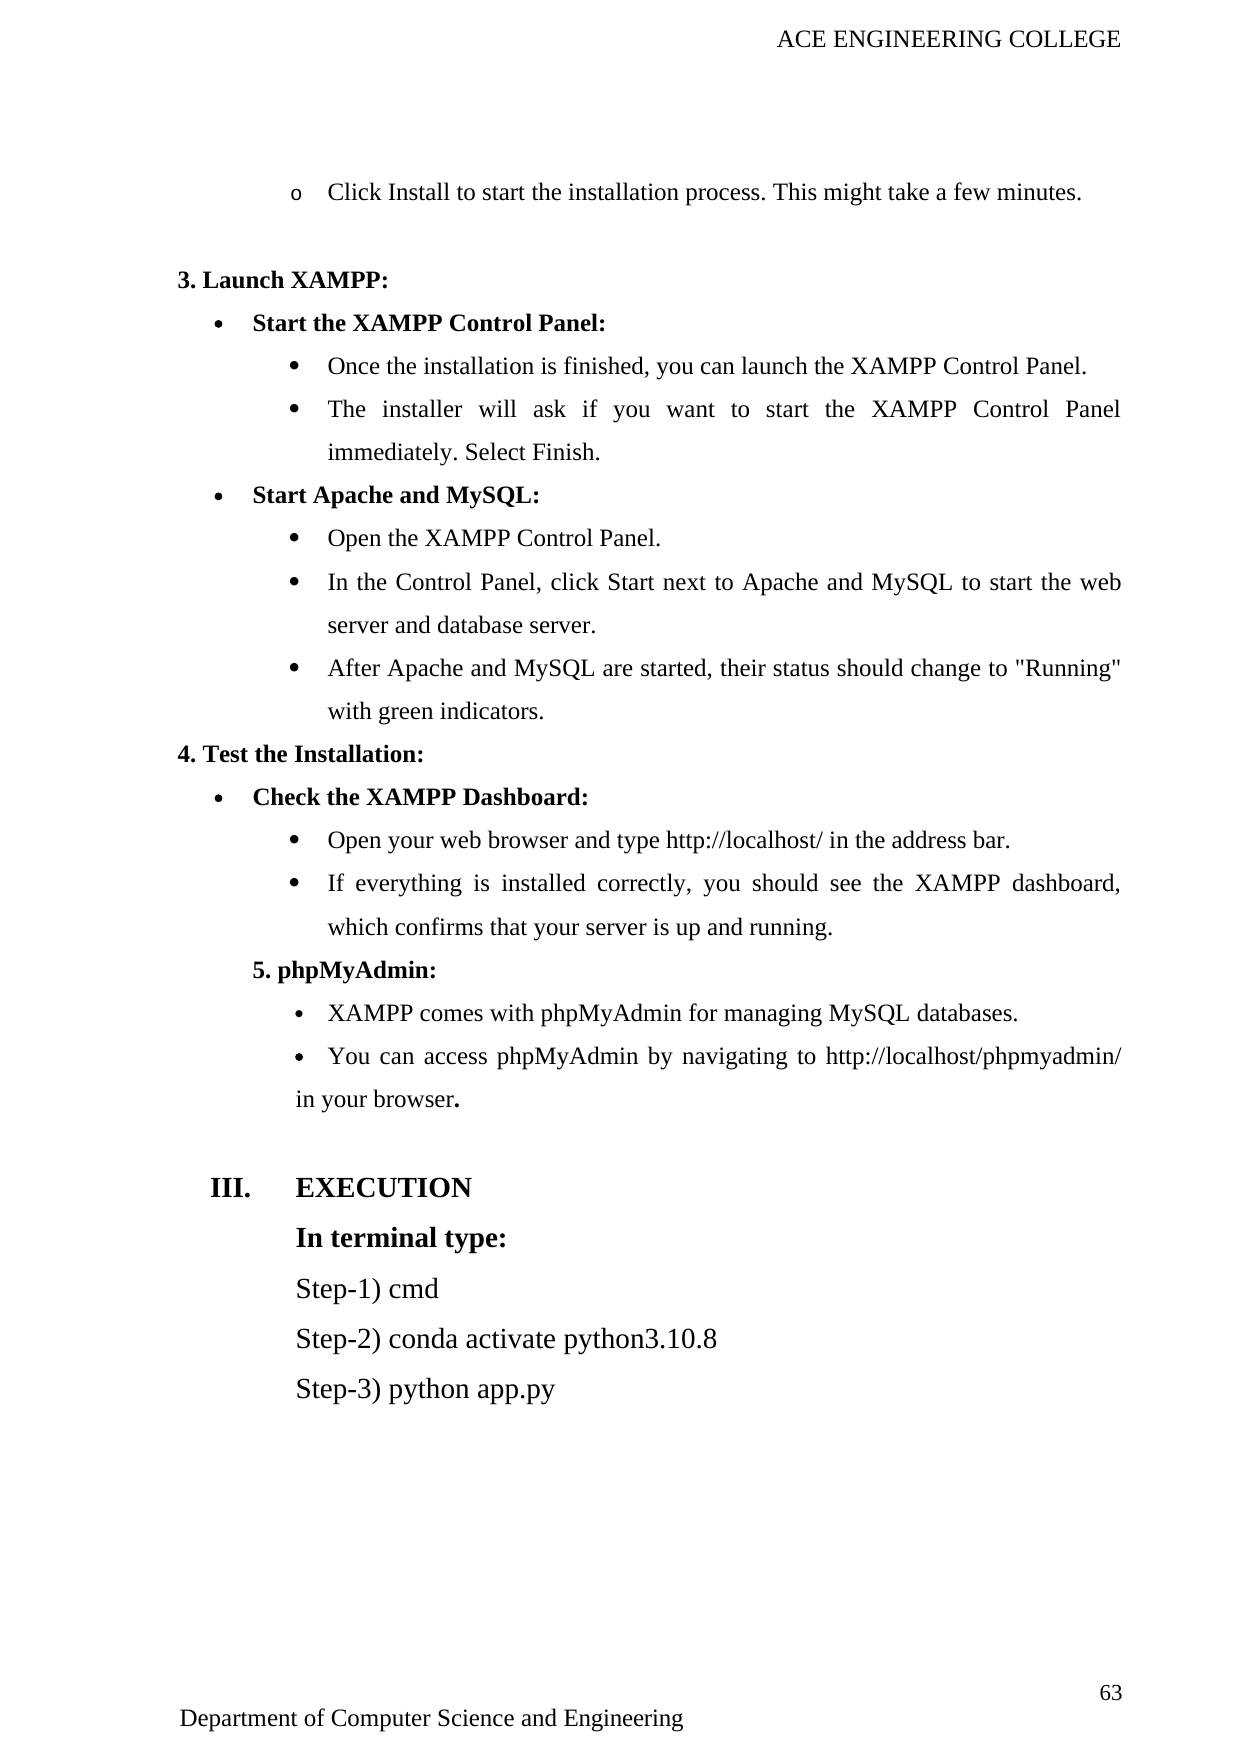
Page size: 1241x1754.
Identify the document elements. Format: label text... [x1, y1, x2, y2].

list Click Install to start the installation process. This might take a few minutes. [290, 177, 1122, 207]
text 5. phpMyAdmin: [252, 955, 1122, 983]
list The installer will ask if you want to start the XAMPP Control Panel immediately. Select Finish. [290, 394, 1122, 466]
list If everything is installed correctly, you should see the XAMPP dashboard, which confirms that your server is up and running. [290, 868, 1122, 940]
list Start the XAMPP Control Panel: [215, 308, 1122, 337]
list After Apache and MySQL are started, their status should change to "Running" with green indicators. [290, 653, 1122, 725]
list In the Control Panel, click Start next to Apache and MySQL to start the web server and database server. [290, 567, 1122, 638]
text Step-1) cmd [295, 1271, 1122, 1304]
list Open the XAMPP Control Panel. [290, 523, 1122, 552]
text Step-2) conda activate python3.10.8 [295, 1321, 1122, 1355]
text In terminal type: [295, 1221, 1122, 1254]
text 4. Test the Installation: [177, 739, 1122, 768]
list EXECUTION [251, 1170, 1122, 1204]
list Open your web browser and type http://localhost/ in the address bar. [290, 825, 1122, 854]
text 3. Launch XAMPP: [177, 265, 1122, 293]
list Start Apache and MySQL: [215, 480, 1122, 509]
text Step-3) python app.py [295, 1372, 1122, 1405]
list Check the XAMPP Dashboard: [215, 782, 1122, 811]
list Once the installation is finished, you can launch the XAMPP Control Panel. [290, 351, 1122, 380]
list You can access phpMyAdmin by navigating to http://localhost/phpmyadmin/ in your browser. [295, 1041, 1122, 1113]
list XAMPP comes with phpMyAdmin for managing MySQL databases. [295, 998, 1122, 1027]
